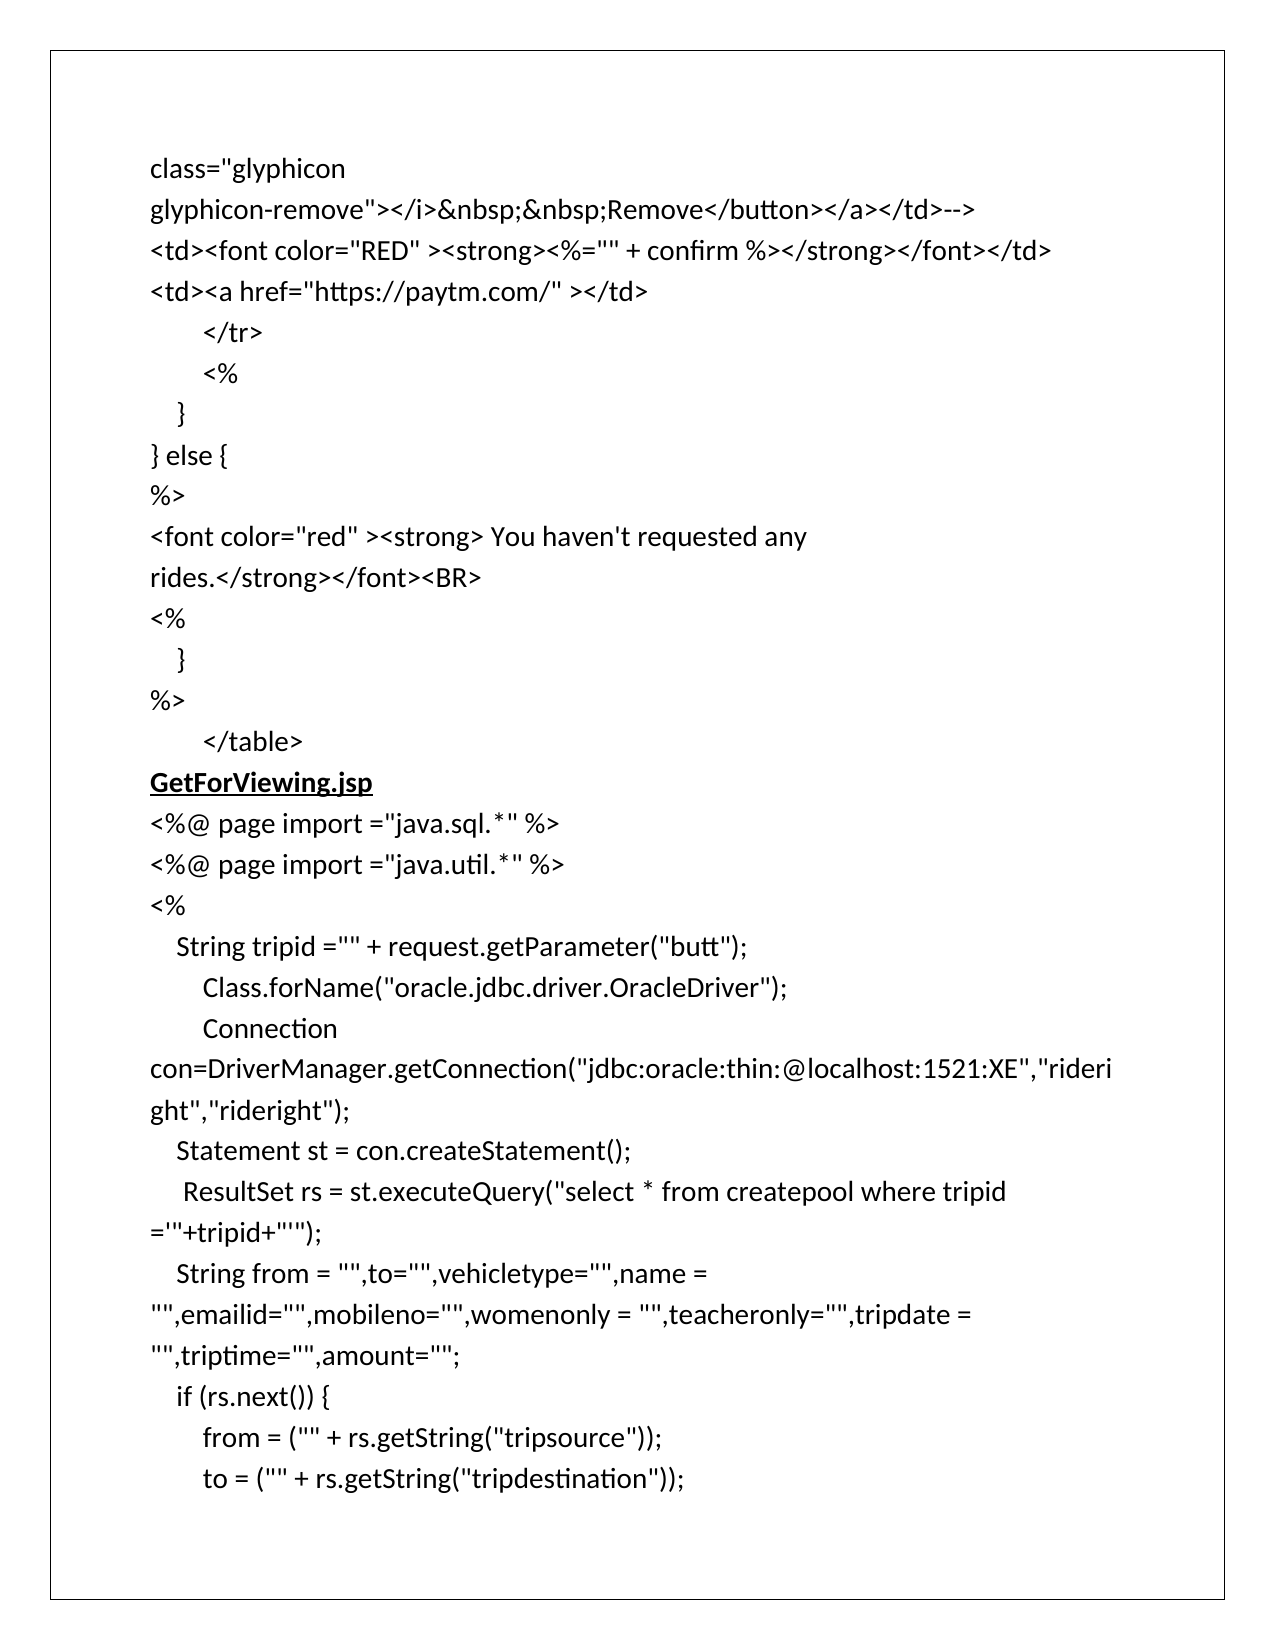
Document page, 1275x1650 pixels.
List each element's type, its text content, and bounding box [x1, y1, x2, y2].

text </tr> [150, 314, 1125, 349]
text %> [150, 477, 1125, 513]
text <font color="red" ><strong> You haven't requested any rides.</strong></font><BR> [150, 518, 1125, 595]
text %> [150, 682, 1125, 718]
text if (rs.next()) { [150, 1378, 1125, 1414]
text Class.forName("oracle.jdbc.driver.OracleDriver"); [150, 969, 1125, 1004]
text from = ("" + rs.getString("tripsource")); [150, 1419, 1125, 1455]
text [150, 150, 1125, 227]
text } [150, 641, 1125, 677]
text </table> [150, 723, 1125, 759]
text } else { [150, 437, 1125, 472]
text <% [150, 887, 1125, 922]
text to = ("" + rs.getString("tripdestination")); [150, 1460, 1125, 1496]
text String tripid ="" + request.getParameter("butt"); [150, 928, 1125, 963]
text Statement st = con.createStatement(); [150, 1132, 1125, 1168]
text <% [150, 600, 1125, 636]
text } [150, 396, 1125, 431]
text <%@ page import ="java.sql.*" %> [150, 805, 1125, 841]
text ResultSet rs = st.executeQuery("select * from createpool where tripid ='"+tripid+"'"); [150, 1173, 1125, 1250]
text <%@ page import ="java.util.*" %> [150, 846, 1125, 882]
text Connection con=DriverManager.getConnection("jdbc:oracle:thin:@localhost:1521:XE","rideright","rideright"); [150, 1010, 1125, 1127]
text <td><font color="RED" ><strong><%="" + confirm %></strong></font></td> [150, 232, 1125, 267]
text GetForViewing.jsp [150, 764, 1125, 800]
text String from = "",to="",vehicletype="",name = "",emailid="",mobileno="",womenonly = "",teacheronly="",tripdate = "",triptime="",amount=""; [150, 1255, 1125, 1373]
text <td><a href="https://paytm.com/" ></td> [150, 273, 1125, 308]
text <% [150, 355, 1125, 390]
